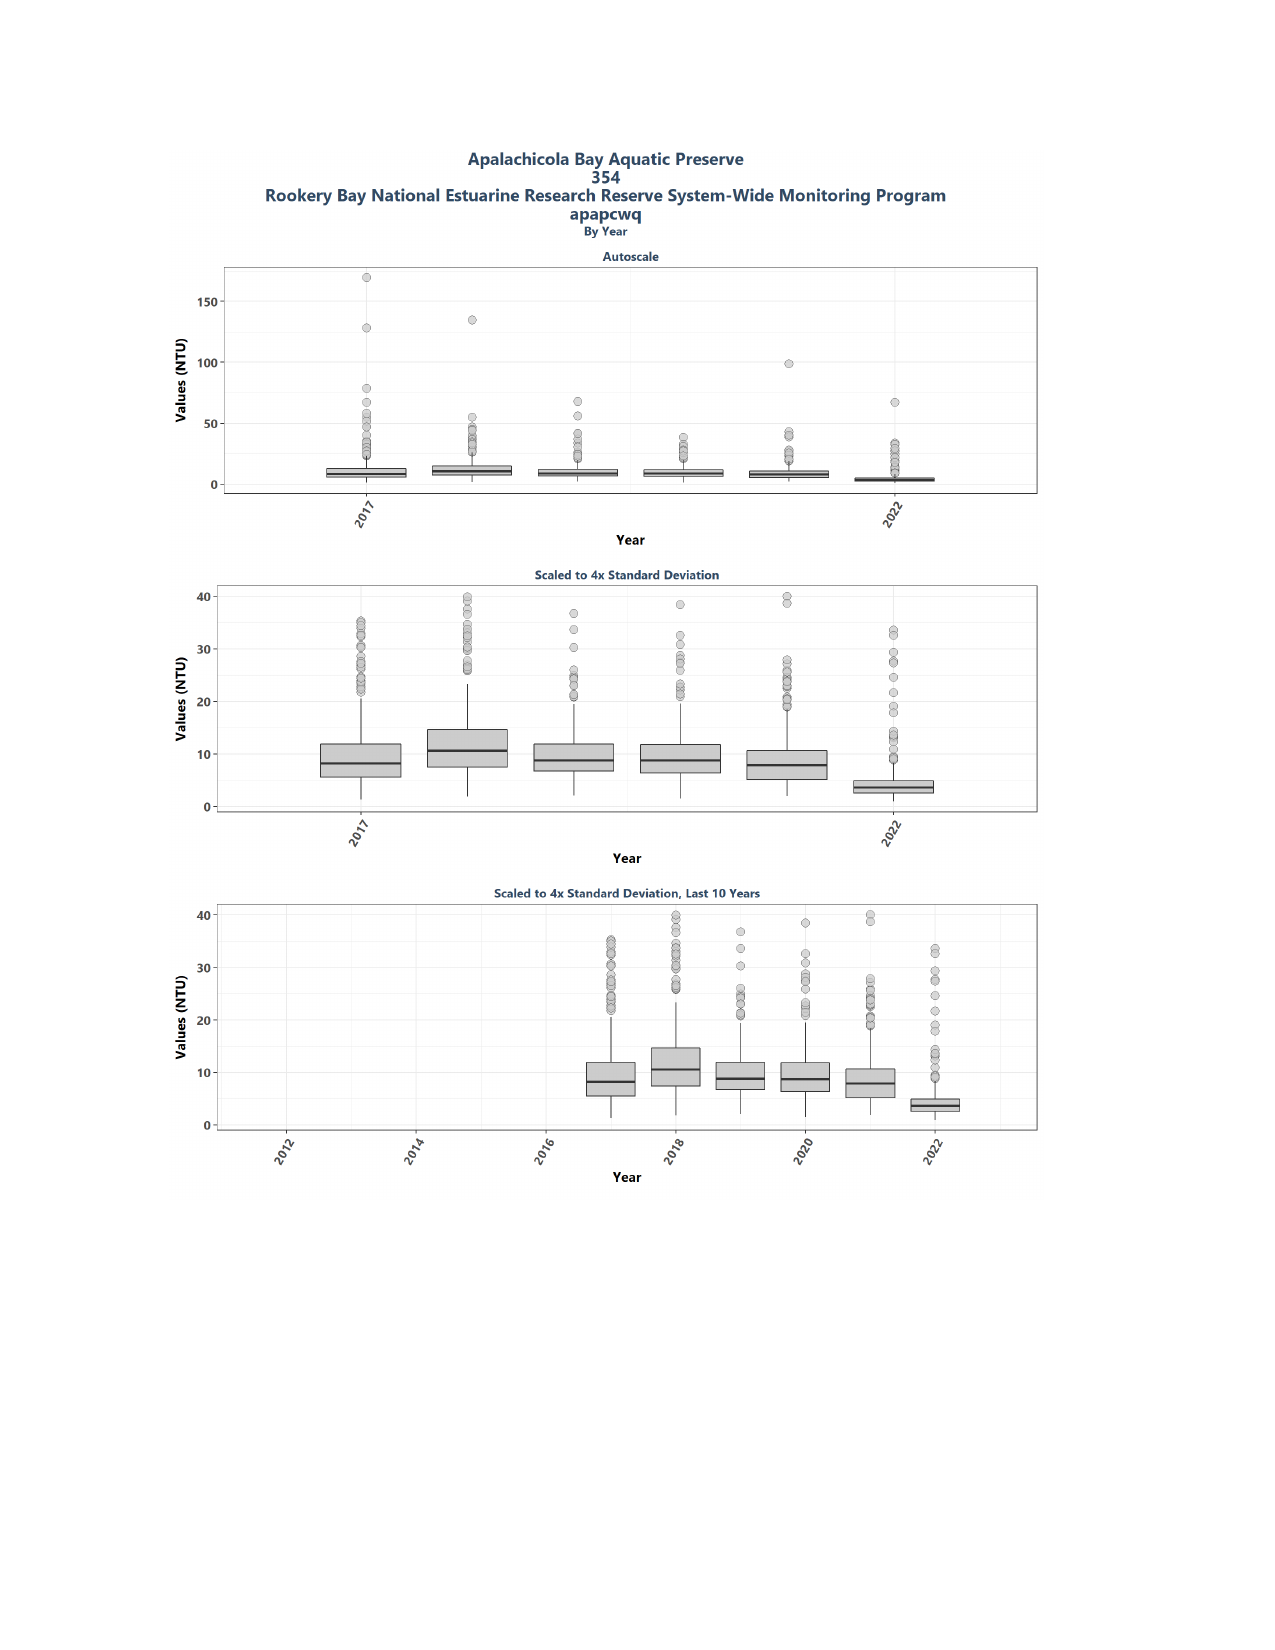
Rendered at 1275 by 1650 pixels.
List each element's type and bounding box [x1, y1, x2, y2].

picture [168, 150, 1044, 1200]
